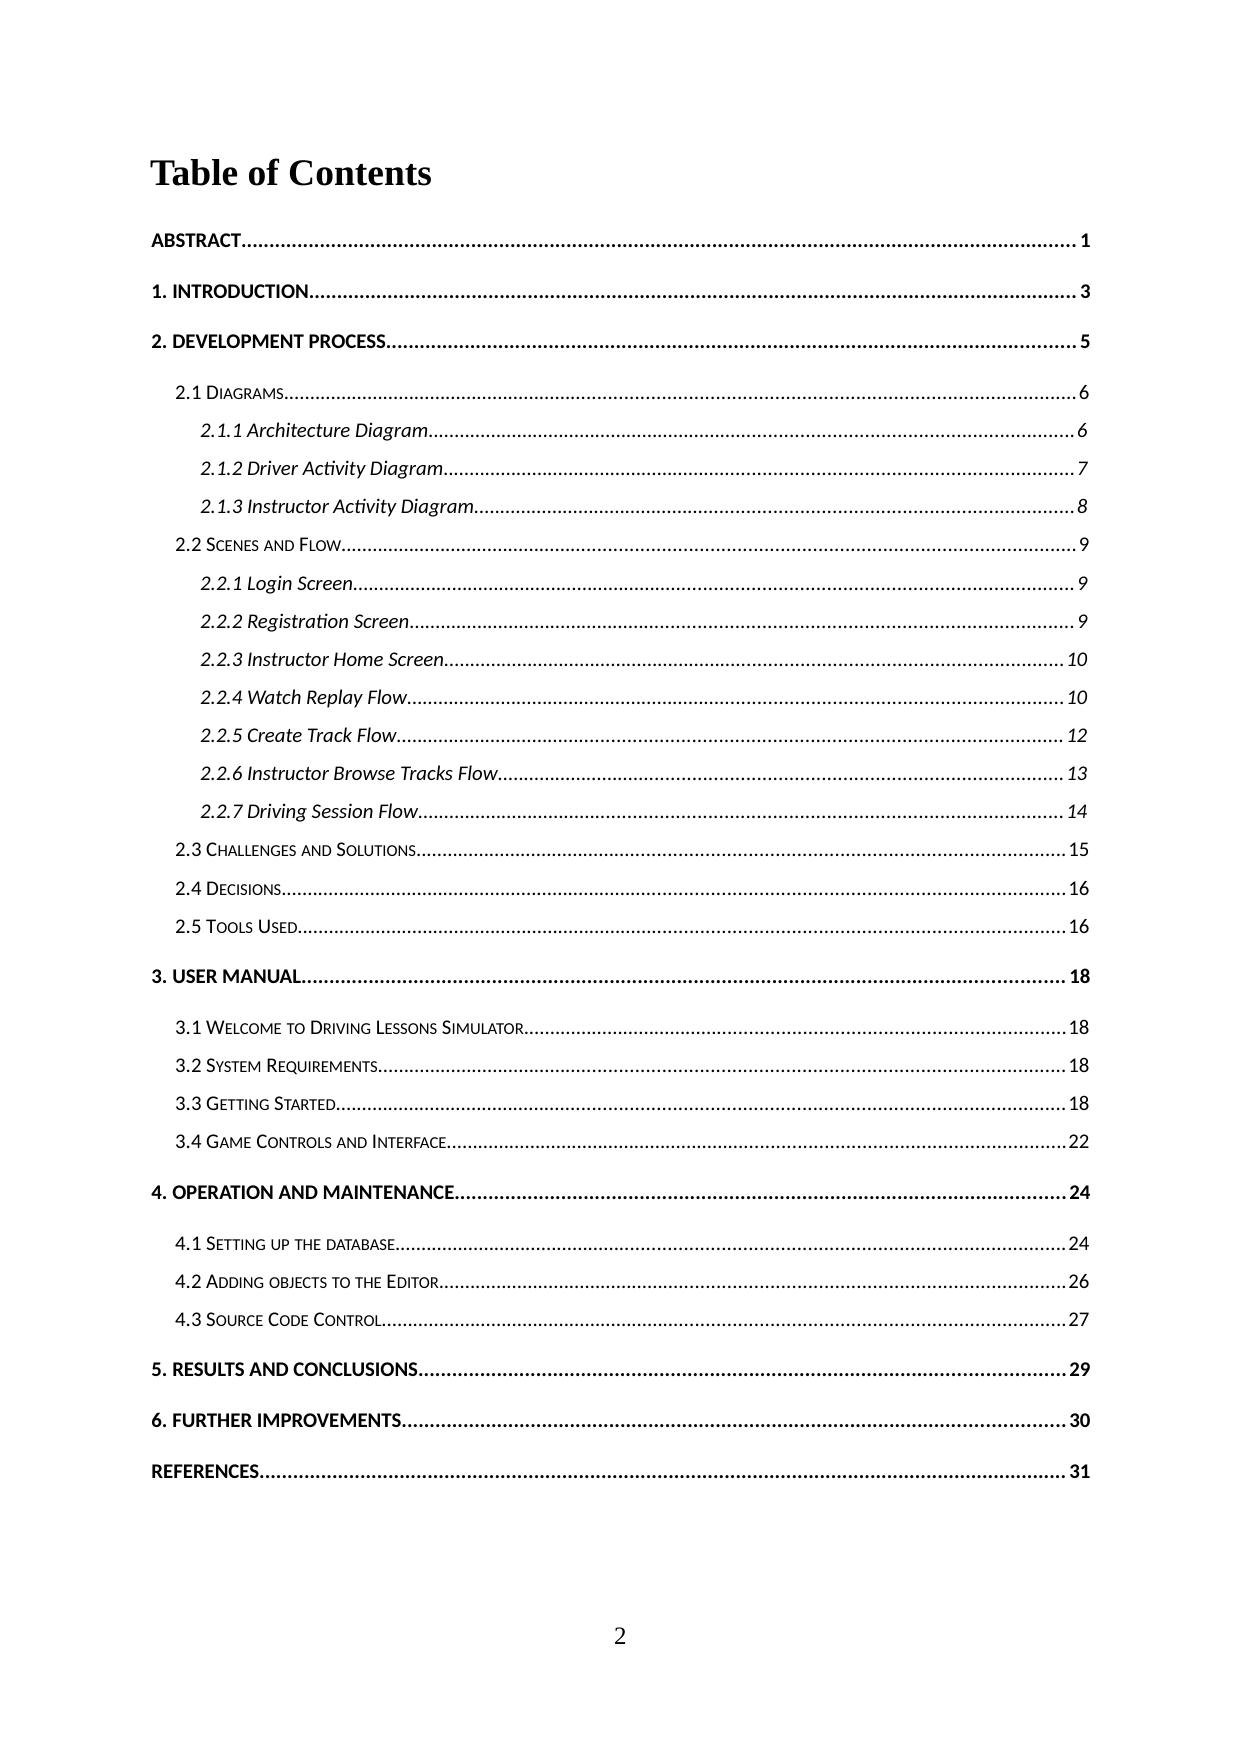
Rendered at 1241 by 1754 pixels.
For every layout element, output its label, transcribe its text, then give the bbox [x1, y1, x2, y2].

text 2.2.6 Instructor Browse Tracks Flow 13 [200, 760, 1090, 786]
text 2.2.7 Driving Session Flow 14 [200, 798, 1090, 824]
text 4.1 Setting up the database 24 [175, 1230, 1090, 1255]
text Abstract 1 [150, 227, 1090, 253]
text 2.1 Diagrams 6 [175, 379, 1090, 404]
text 2.2.4 Watch Replay Flow 10 [200, 684, 1090, 709]
text 2.2.2 Registration Screen 9 [200, 608, 1090, 633]
text 3.1 Welcome to Driving Lessons Simulator 18 [175, 1014, 1090, 1039]
text 2.3 Challenges and Solutions 15 [175, 837, 1090, 862]
text 1. Introduction 3 [150, 278, 1090, 303]
text 2. Development Process 5 [150, 328, 1090, 354]
text References 31 [150, 1458, 1090, 1483]
text 2.4 Decisions 16 [175, 875, 1090, 900]
text 3. User Manual 18 [150, 963, 1090, 989]
text 3.4 Game Controls and Interface 22 [175, 1128, 1090, 1154]
text 2.1.1 Architecture Diagram 6 [200, 417, 1090, 443]
text Table of Contents [150, 150, 1090, 193]
text 4.3 Source Code Control 27 [175, 1306, 1090, 1331]
text 2.2.3 Instructor Home Screen 10 [200, 646, 1090, 671]
text 3.3 Getting Started 18 [175, 1090, 1090, 1116]
text 2.1.2 Driver Activity Diagram 7 [200, 455, 1090, 481]
text 2.2.5 Create Track Flow 12 [200, 722, 1090, 748]
text 2.2 Scenes and Flow 9 [175, 532, 1090, 557]
text 4.2 Adding objects to the Editor 26 [175, 1268, 1090, 1293]
text 4. Operation and Maintenance 24 [150, 1179, 1090, 1204]
text 6. Further improvements 30 [150, 1407, 1090, 1433]
text 2.2.1 Login Screen 9 [200, 570, 1090, 595]
text 3.2 System Requirements 18 [175, 1052, 1090, 1078]
text 2.5 Tools Used 16 [175, 913, 1090, 938]
text 2.1.3 Instructor Activity Diagram 8 [200, 493, 1090, 519]
text 5. Results and Conclusions 29 [150, 1357, 1090, 1382]
